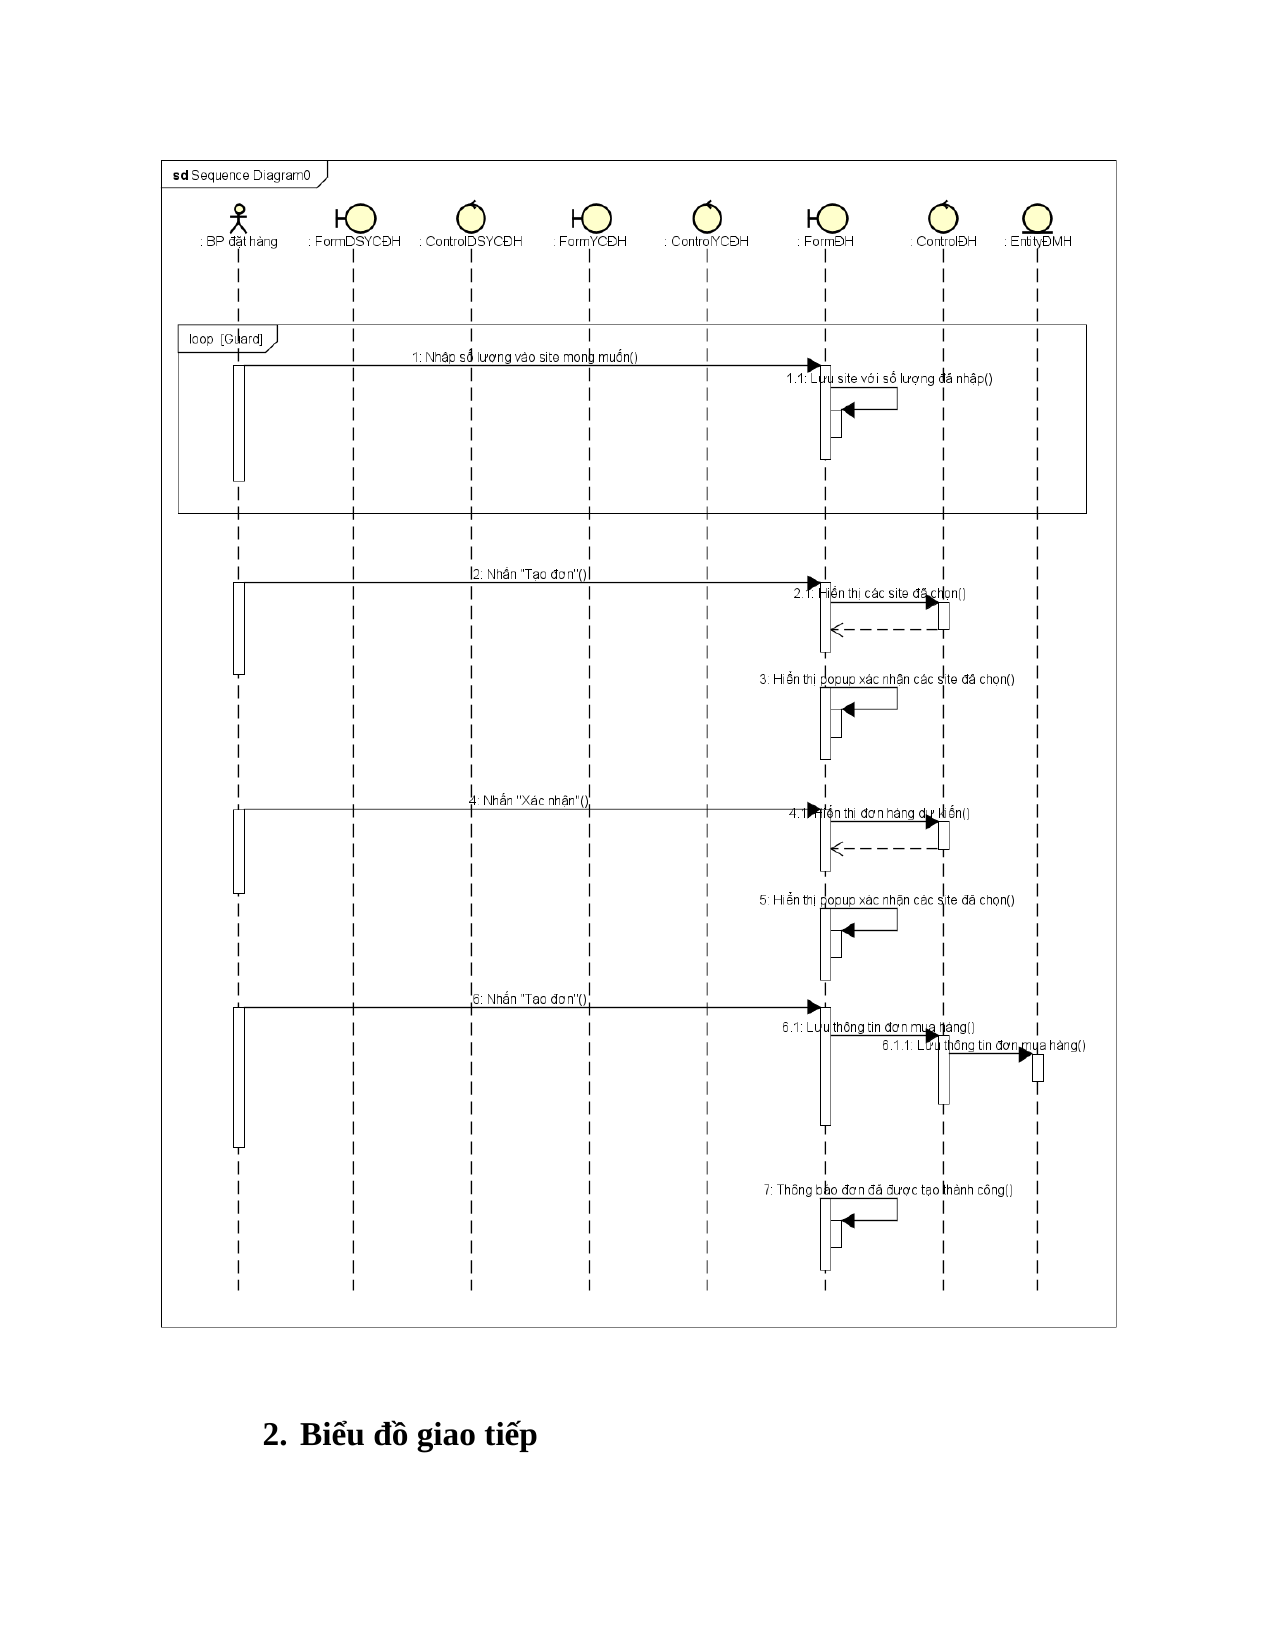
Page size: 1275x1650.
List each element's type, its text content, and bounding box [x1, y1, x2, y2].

picture [150, 150, 1125, 1337]
list Biểu đồ giao tiếp [262, 1414, 1125, 1452]
